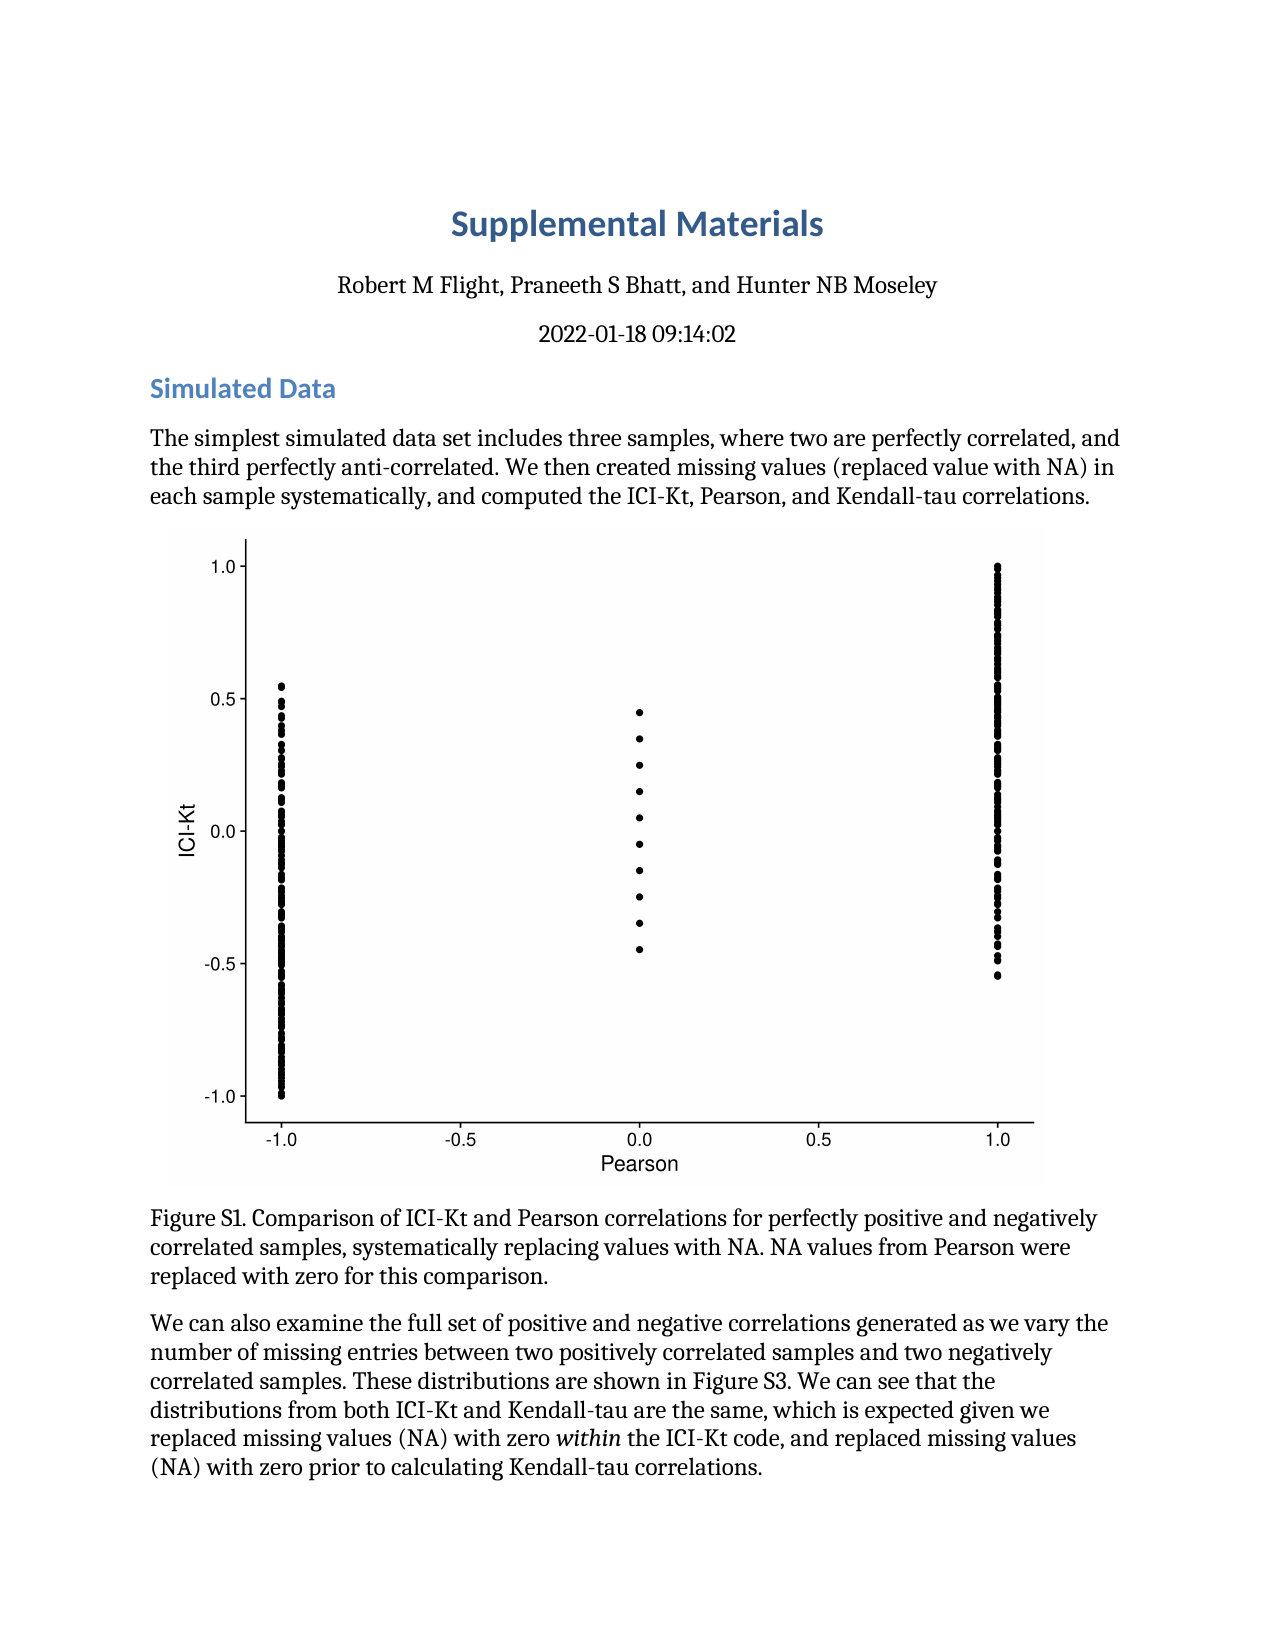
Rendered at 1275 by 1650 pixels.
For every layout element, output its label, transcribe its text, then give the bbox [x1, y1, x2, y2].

text Robert M Flight, Praneeth S Bhatt, and Hunter NB Moseley [150, 271, 1125, 299]
title Supplemental Materials [150, 200, 1125, 246]
text We can also examine the full set of positive and negative correlations generated as we vary the number of missing entries between two positively correlated samples and two negatively correlated samples. These distributions are shown in Figure S3. We can see that the distributions from both ICI-Kt and Kendall-tau are the same, which is expected given we replaced missing values (NA) with zero within the ICI-Kt code, and replaced missing values (NA) with zero prior to calculating Kendall-tau correlations. [150, 1309, 1125, 1482]
text 2022-01-18 09:14:02 [150, 320, 1125, 349]
picture [168, 529, 1044, 1186]
text The simplest simulated data set includes three samples, where two are perfectly correlated, and the third perfectly anti-correlated. We then created missing values (replaced value with NA) in each sample systematically, and computed the ICI-Kt, Pearson, and Kendall-tau correlations. [150, 424, 1125, 511]
subtitle Simulated Data [150, 370, 1125, 406]
text Figure S1. Comparison of ICI-Kt and Pearson correlations for perfectly positive and negatively correlated samples, systematically replacing values with NA. NA values from Pearson were replaced with zero for this comparison. [150, 1204, 1125, 1291]
